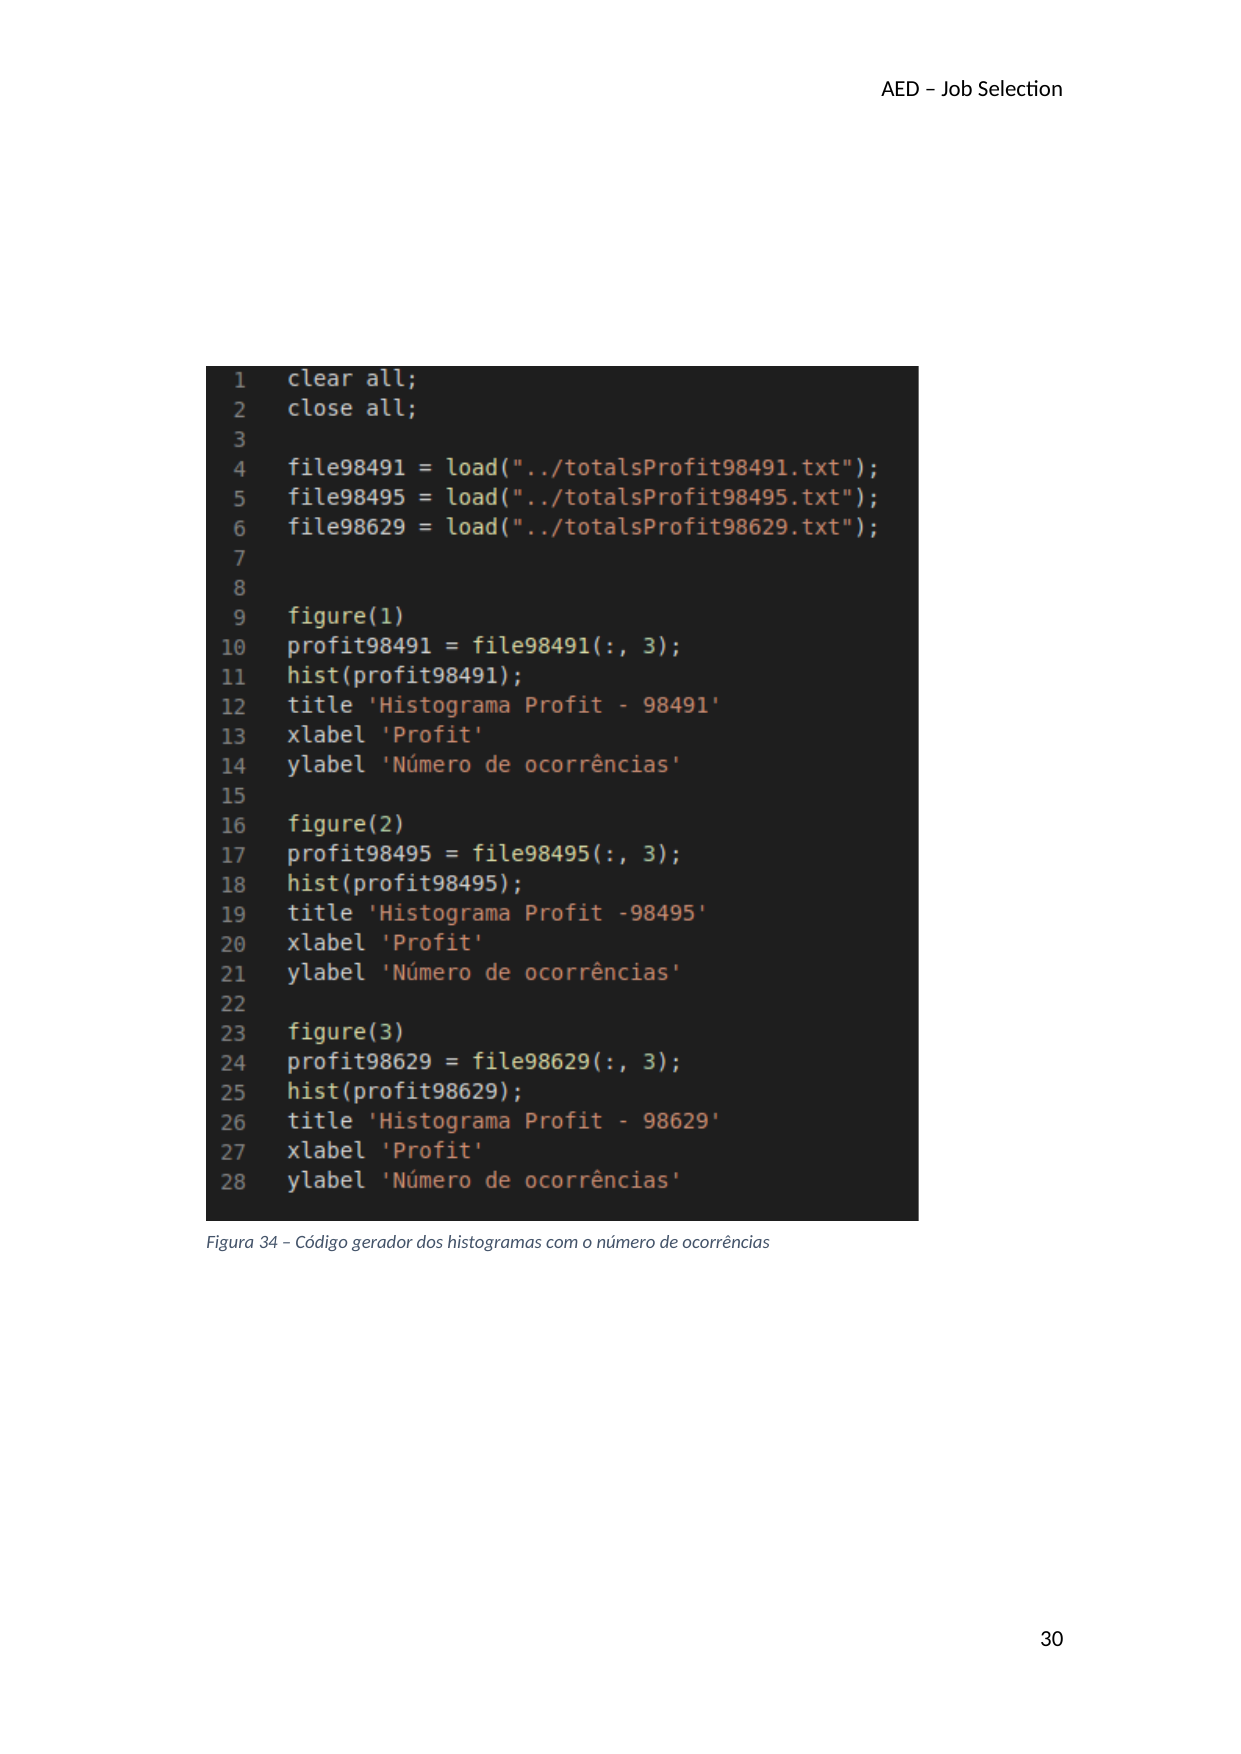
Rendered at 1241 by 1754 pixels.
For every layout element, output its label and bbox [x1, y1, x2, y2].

picture [206, 366, 919, 1221]
